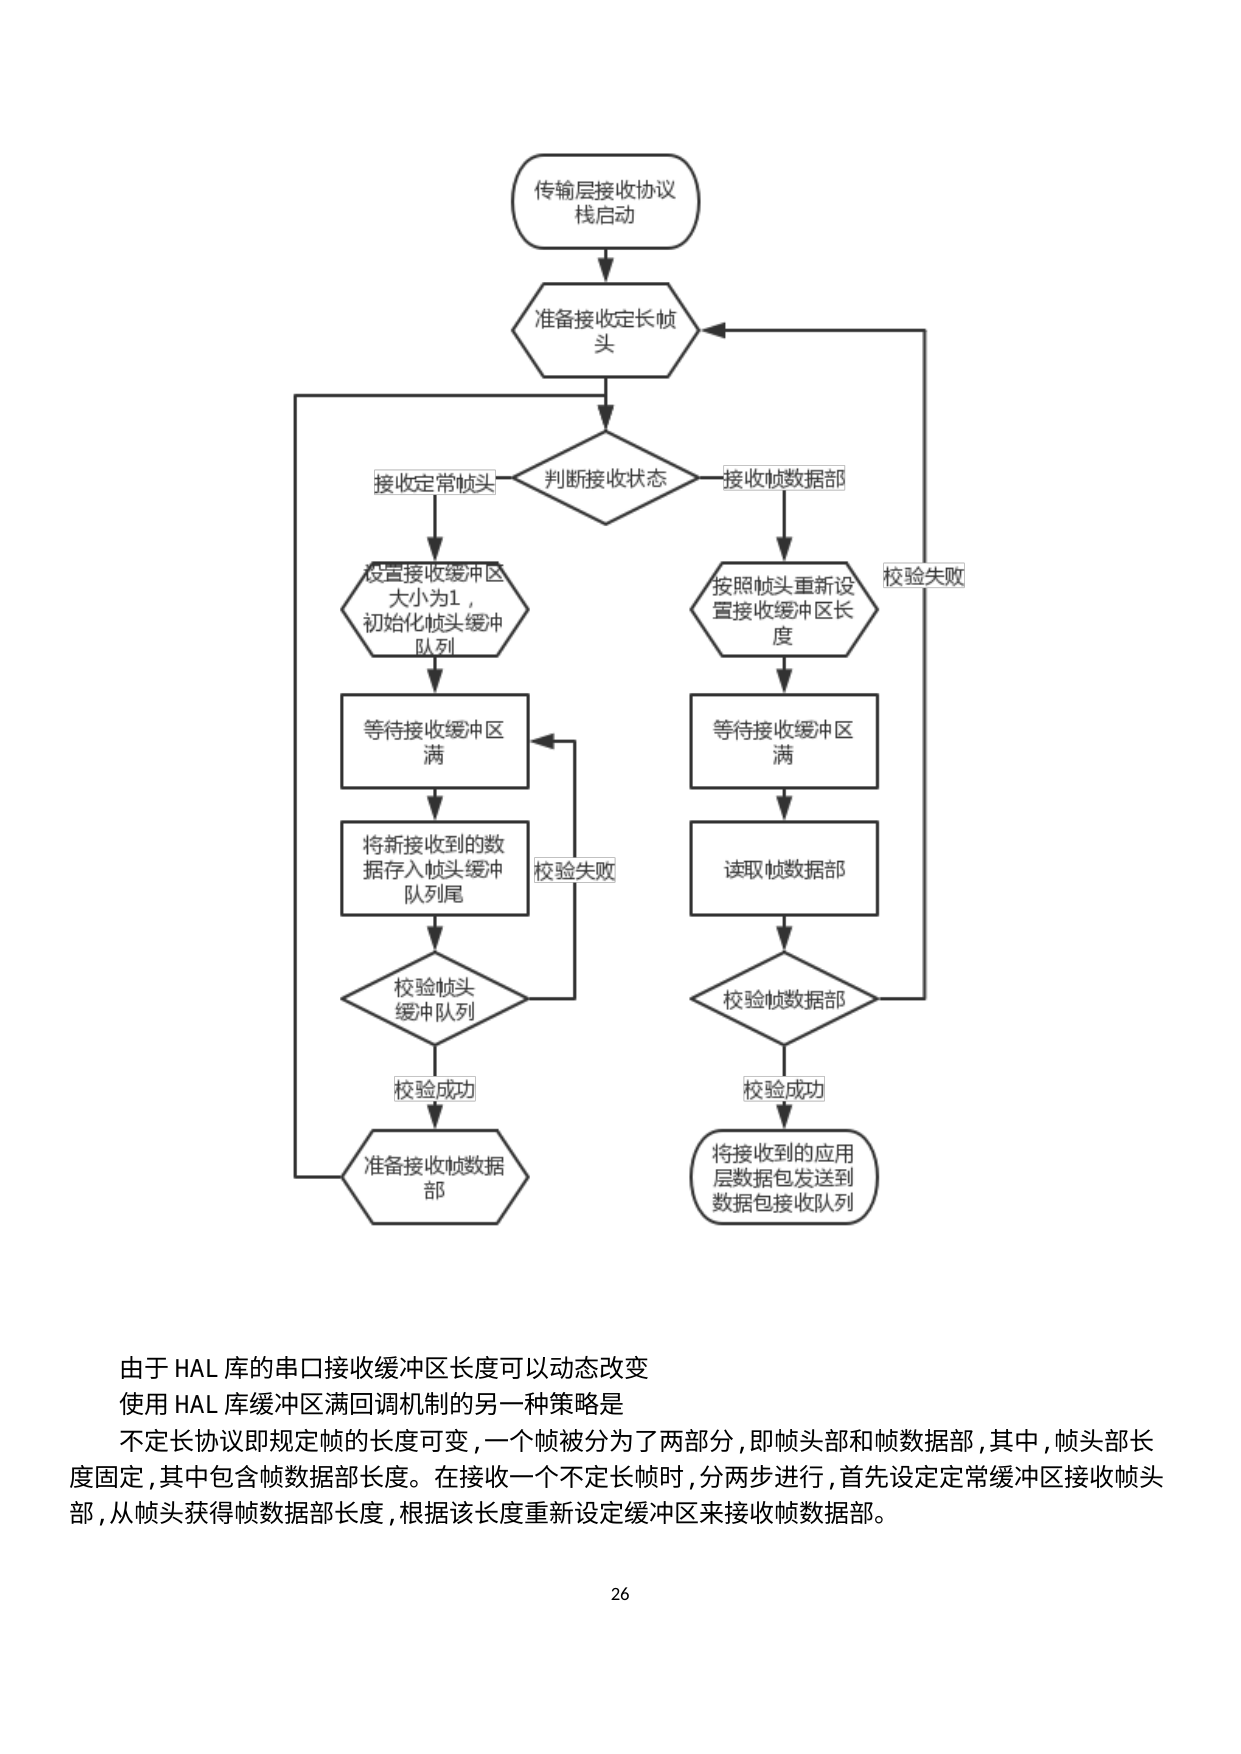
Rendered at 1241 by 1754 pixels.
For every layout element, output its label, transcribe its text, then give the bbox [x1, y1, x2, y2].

text 不定长协议即规定帧的长度可变,一个帧被分为了两部分,即帧头部和帧数据部,其中,帧头部长度固定,其中包含帧数据部长度。在接收一个不定长帧时,分两步进行,首先设定定常缓冲区接收帧头部,从帧头获得帧数据部长度,根据该长度重新设定缓冲区来接收帧数据部。 [69, 1421, 1165, 1530]
text 使用HAL库缓冲区满回调机制的另一种策略是 [69, 1385, 1165, 1421]
picture [221, 81, 1019, 1320]
text 由于HAL库的串口接收缓冲区长度可以动态改变 [69, 1349, 1165, 1385]
